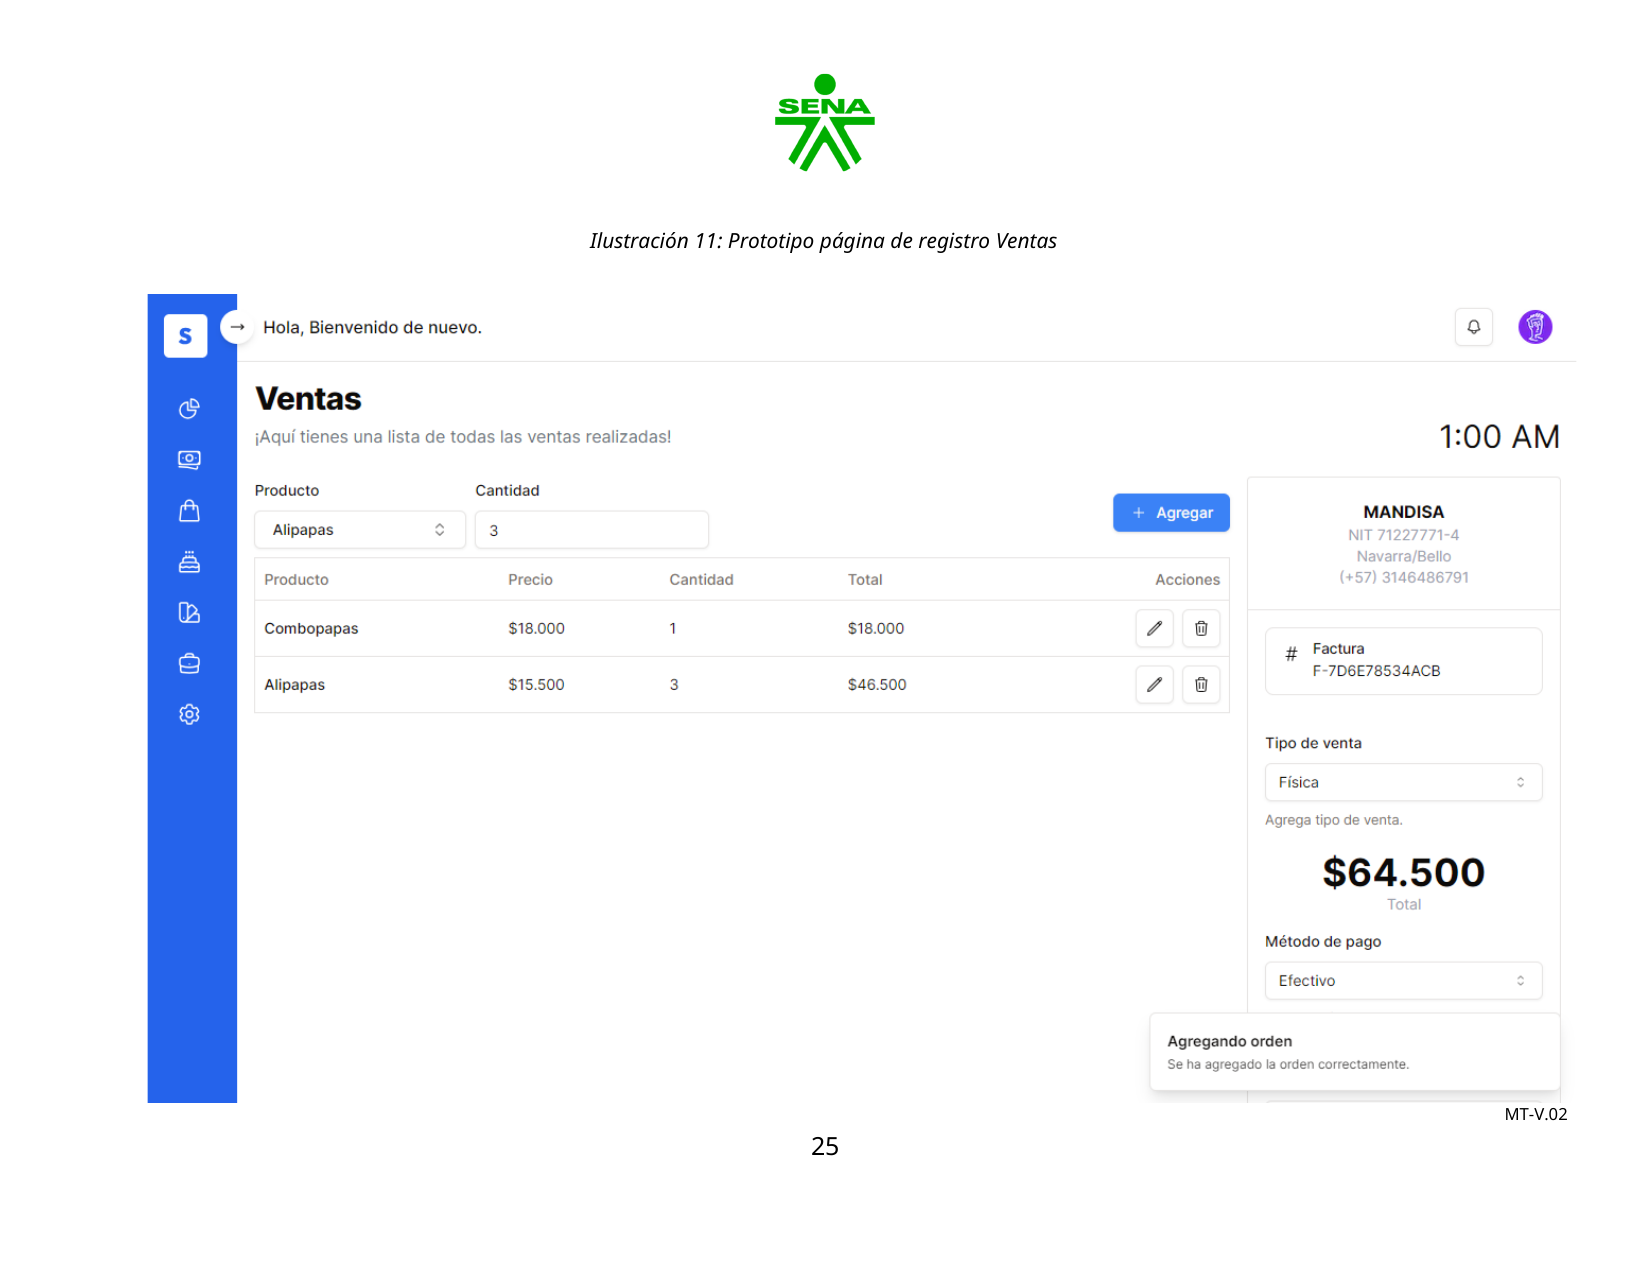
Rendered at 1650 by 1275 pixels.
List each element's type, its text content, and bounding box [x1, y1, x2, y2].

picture [147, 294, 1577, 1103]
picture [775, 73, 875, 172]
text Ilustración 11: Prototipo página de registro Ventas [148, 226, 1502, 255]
